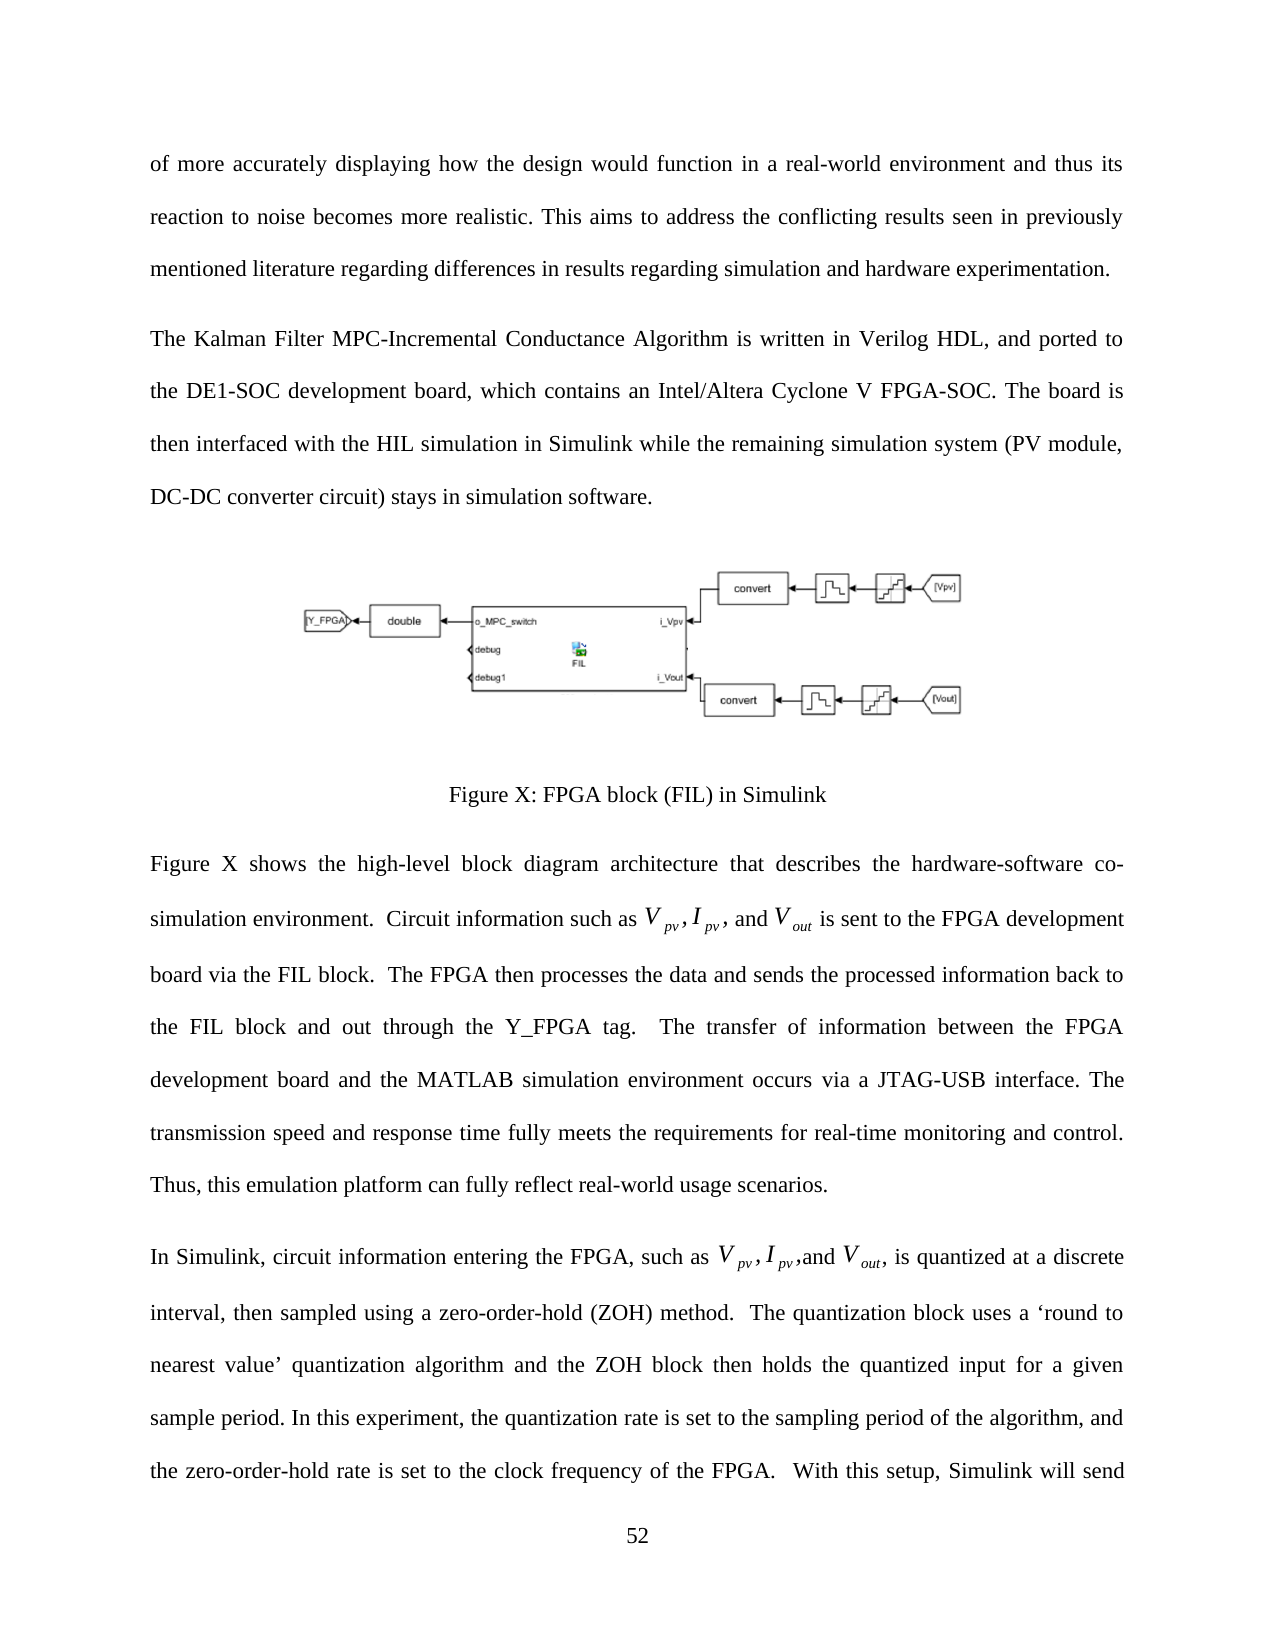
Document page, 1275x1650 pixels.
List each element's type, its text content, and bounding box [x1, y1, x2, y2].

text Figure X shows the high-level block diagram architecture that describes the hardware-software co-simulation environment. Circuit information such as and is sent to the FPGA development board via the FIL block. The FPGA then processes the data and sends the processed information back to the FIL block and out through the Y_FPGA tag. The transfer of information between the FPGA development board and the MATLAB simulation environment occurs via a JTAG-USB interface. The transmission speed and response time fully meets the requirements for real-time monitoring and control. Thus, this emulation platform can fully reflect real-world usage scenarios. [150, 850, 1125, 1198]
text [150, 150, 1125, 282]
picture [295, 552, 980, 737]
text The Kalman Filter MPC-Incremental Conductance Algorithm is written in Verilog HDL, and ported to the DE1-SOC development board, which contains an Intel/Altera Cyclone V FPGA-SOC. The board is then interfaced with the HIL simulation in Simulink while the remaining simulation system (PV module, DC-DC converter circuit) stays in simulation software. [150, 325, 1125, 509]
text Figure X: FPGA block (FIL) in Simulink [150, 781, 1125, 807]
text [150, 1241, 1125, 1483]
